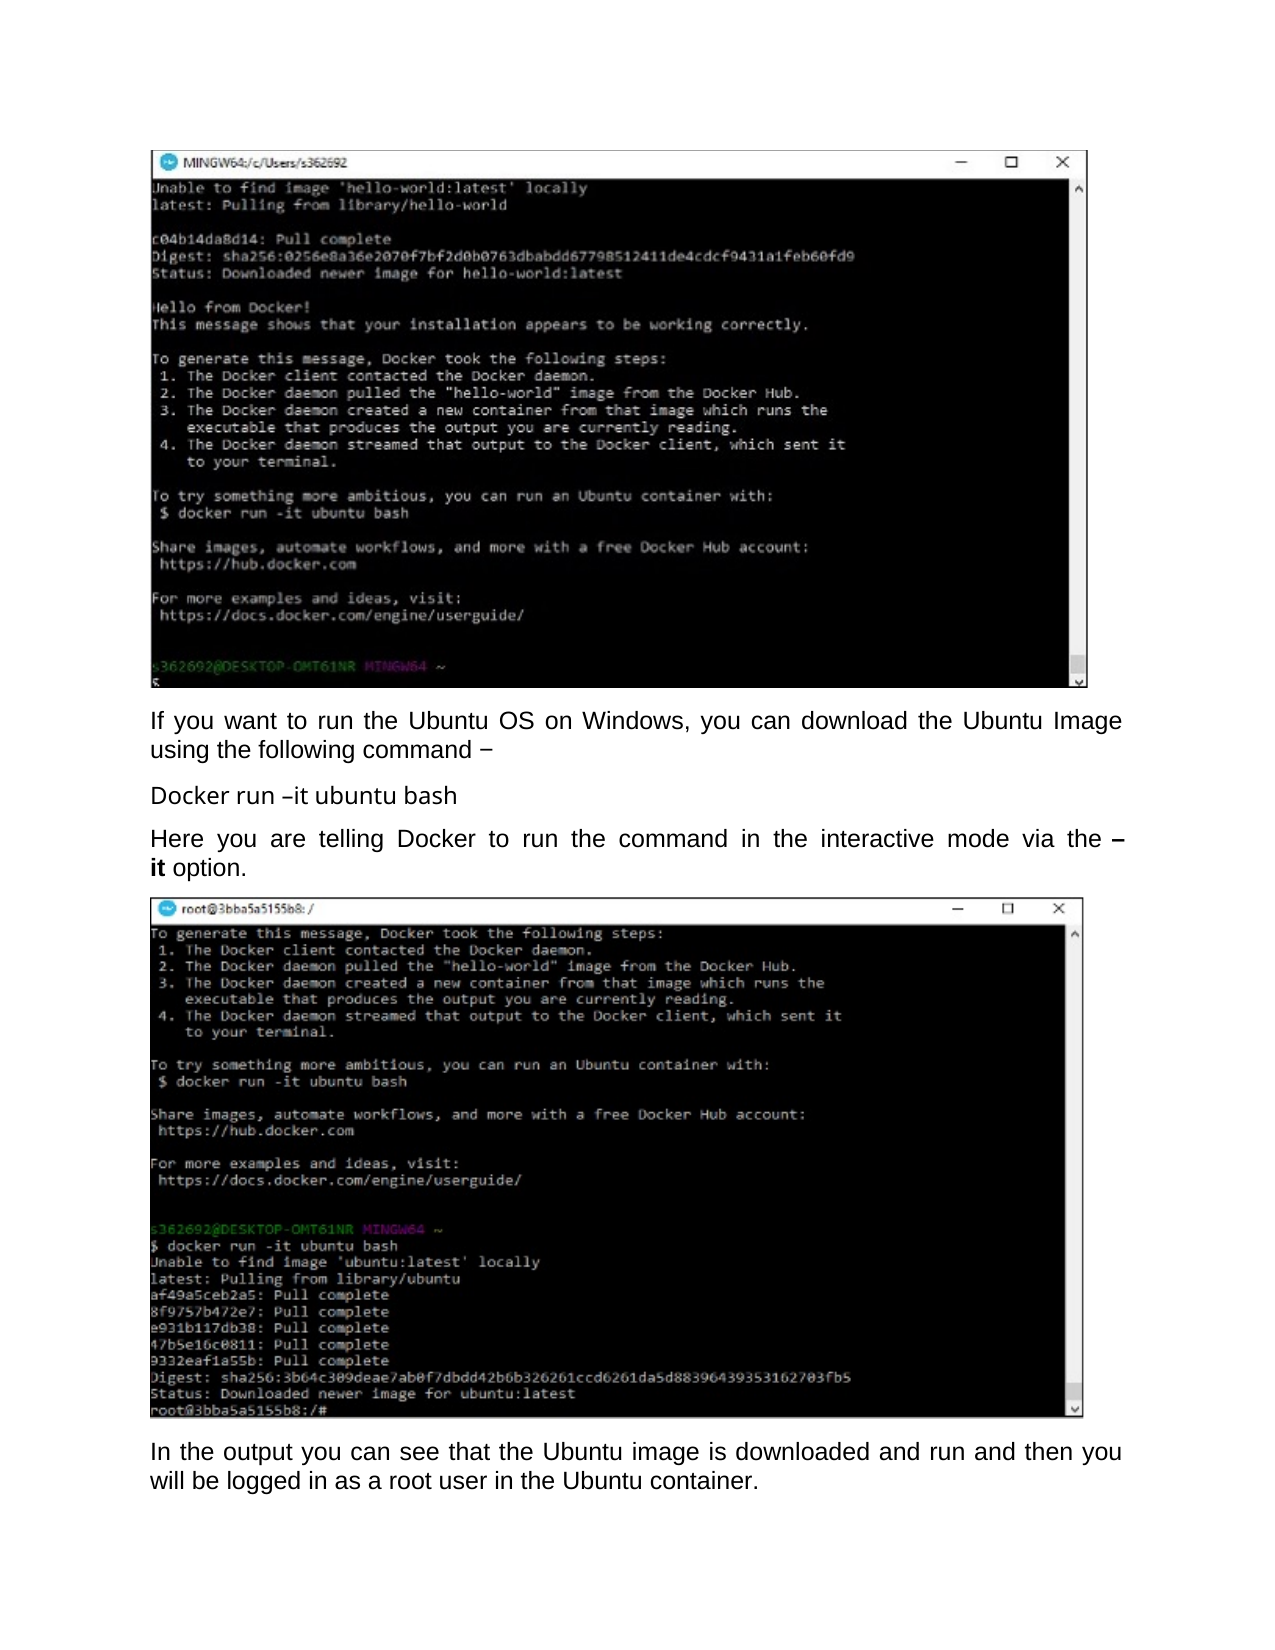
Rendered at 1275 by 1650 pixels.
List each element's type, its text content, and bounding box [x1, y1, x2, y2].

picture [150, 150, 1088, 688]
text Docker run –it ubuntu bash [150, 779, 1125, 811]
picture [150, 896, 1084, 1419]
text In the output you can see that the Ubuntu image is downloaded and run and then you will be logged in as a root user in the Ubuntu container. [150, 1437, 1125, 1495]
text Here you are telling Docker to run the command in the interactive mode via the –it option. [150, 824, 1125, 881]
text If you want to run the Ubuntu OS on Windows, you can download the Ubuntu Image using the following command − [150, 706, 1125, 764]
